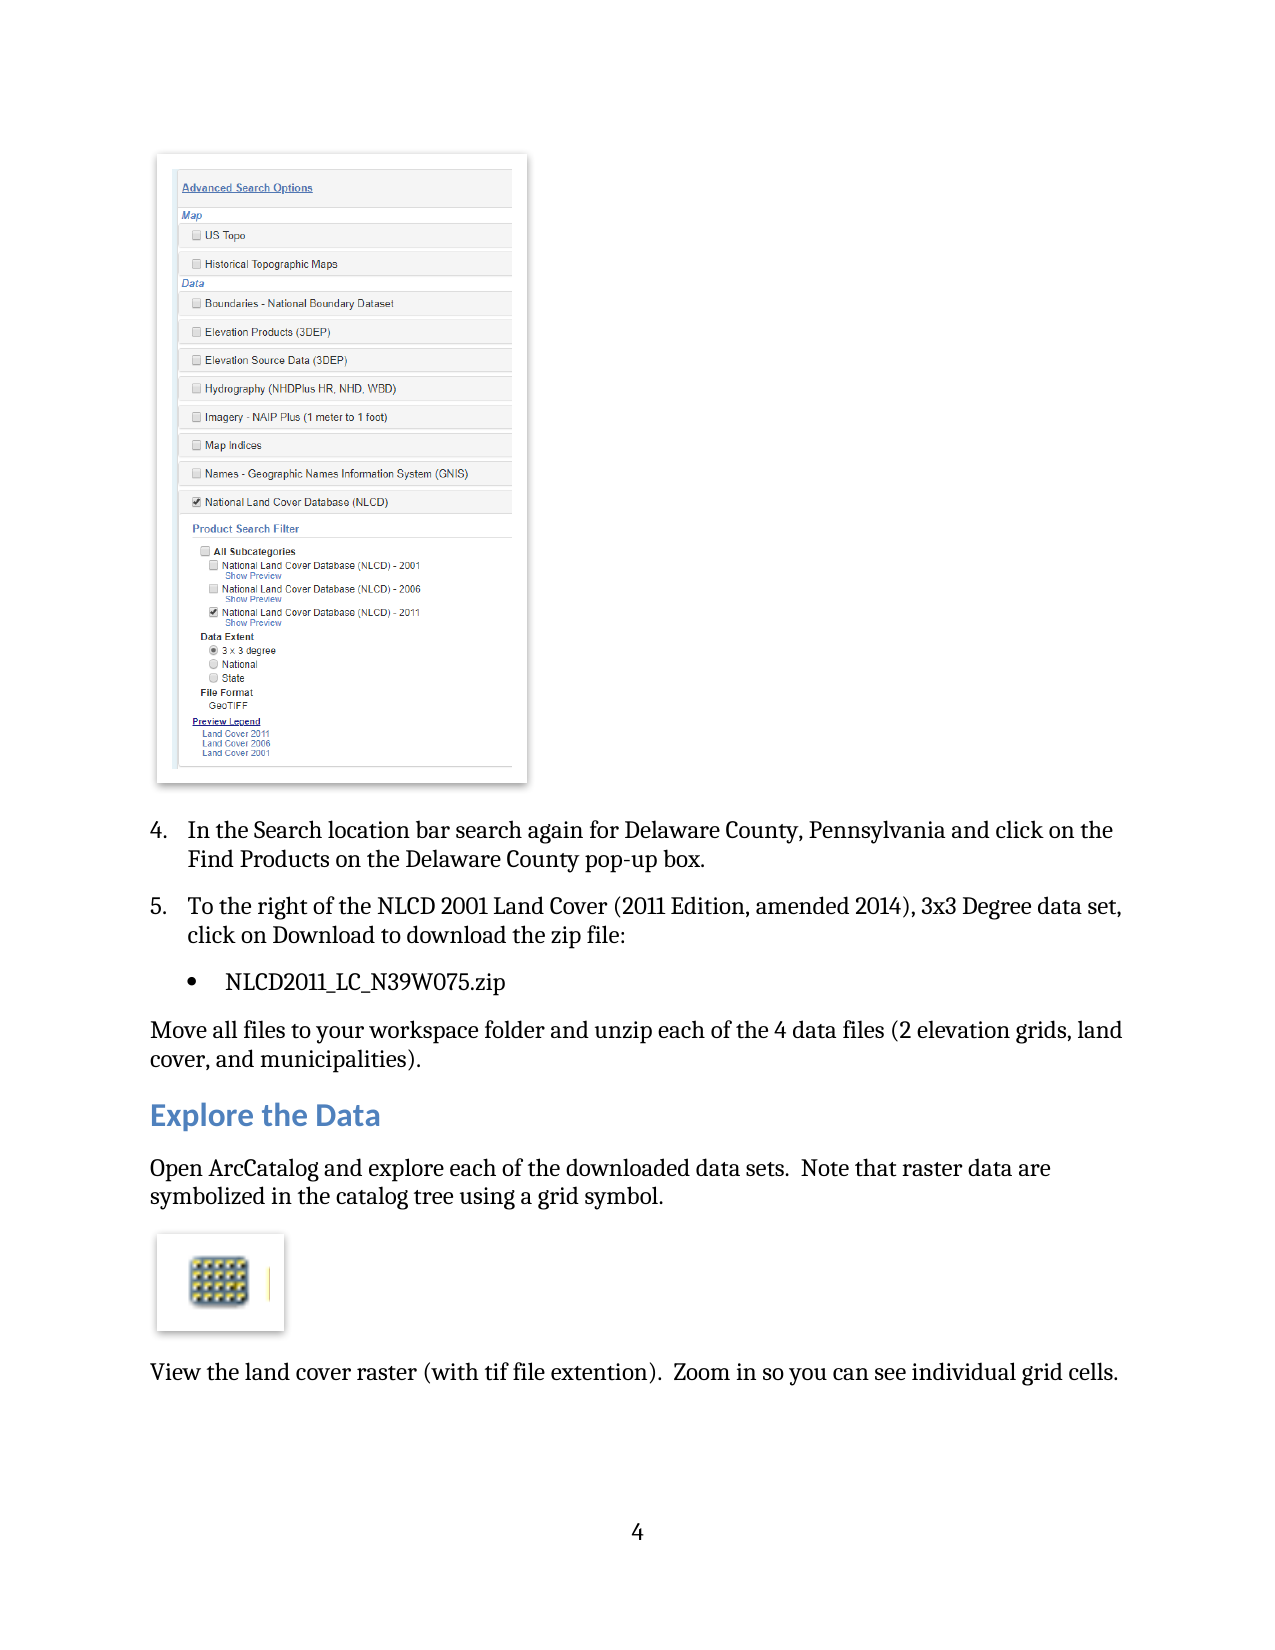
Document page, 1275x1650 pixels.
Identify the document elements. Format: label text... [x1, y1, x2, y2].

text Open ArcCatalog and explore each of the downloaded data sets. Note that raster data are symbolized in the catalog tree using a grid symbol. [150, 1153, 1125, 1211]
list To the right of the NLCD 2001 Land Cover (2011 Edition, amended 2014), 3x3 Degree data set, click on Download to download the zip file: [150, 892, 1125, 949]
picture [172, 169, 512, 769]
text Move all files to your workspace folder and unzip each of the 4 data files (2 elevation grids, land cover, and municipalities). [150, 1016, 1125, 1073]
list NLCD2011_LC_N39W075.zip [187, 968, 1125, 997]
subtitle Explore the Data [150, 1094, 1125, 1135]
list In the Search location bar search again for Delaware County, Pennsylvania and click on the Find Products on the Delaware County pop-up box. [150, 816, 1125, 873]
picture [172, 1249, 270, 1316]
text View the land cover raster (with tif file extention). Zoom in so you can see individual grid cells. [150, 1358, 1125, 1387]
